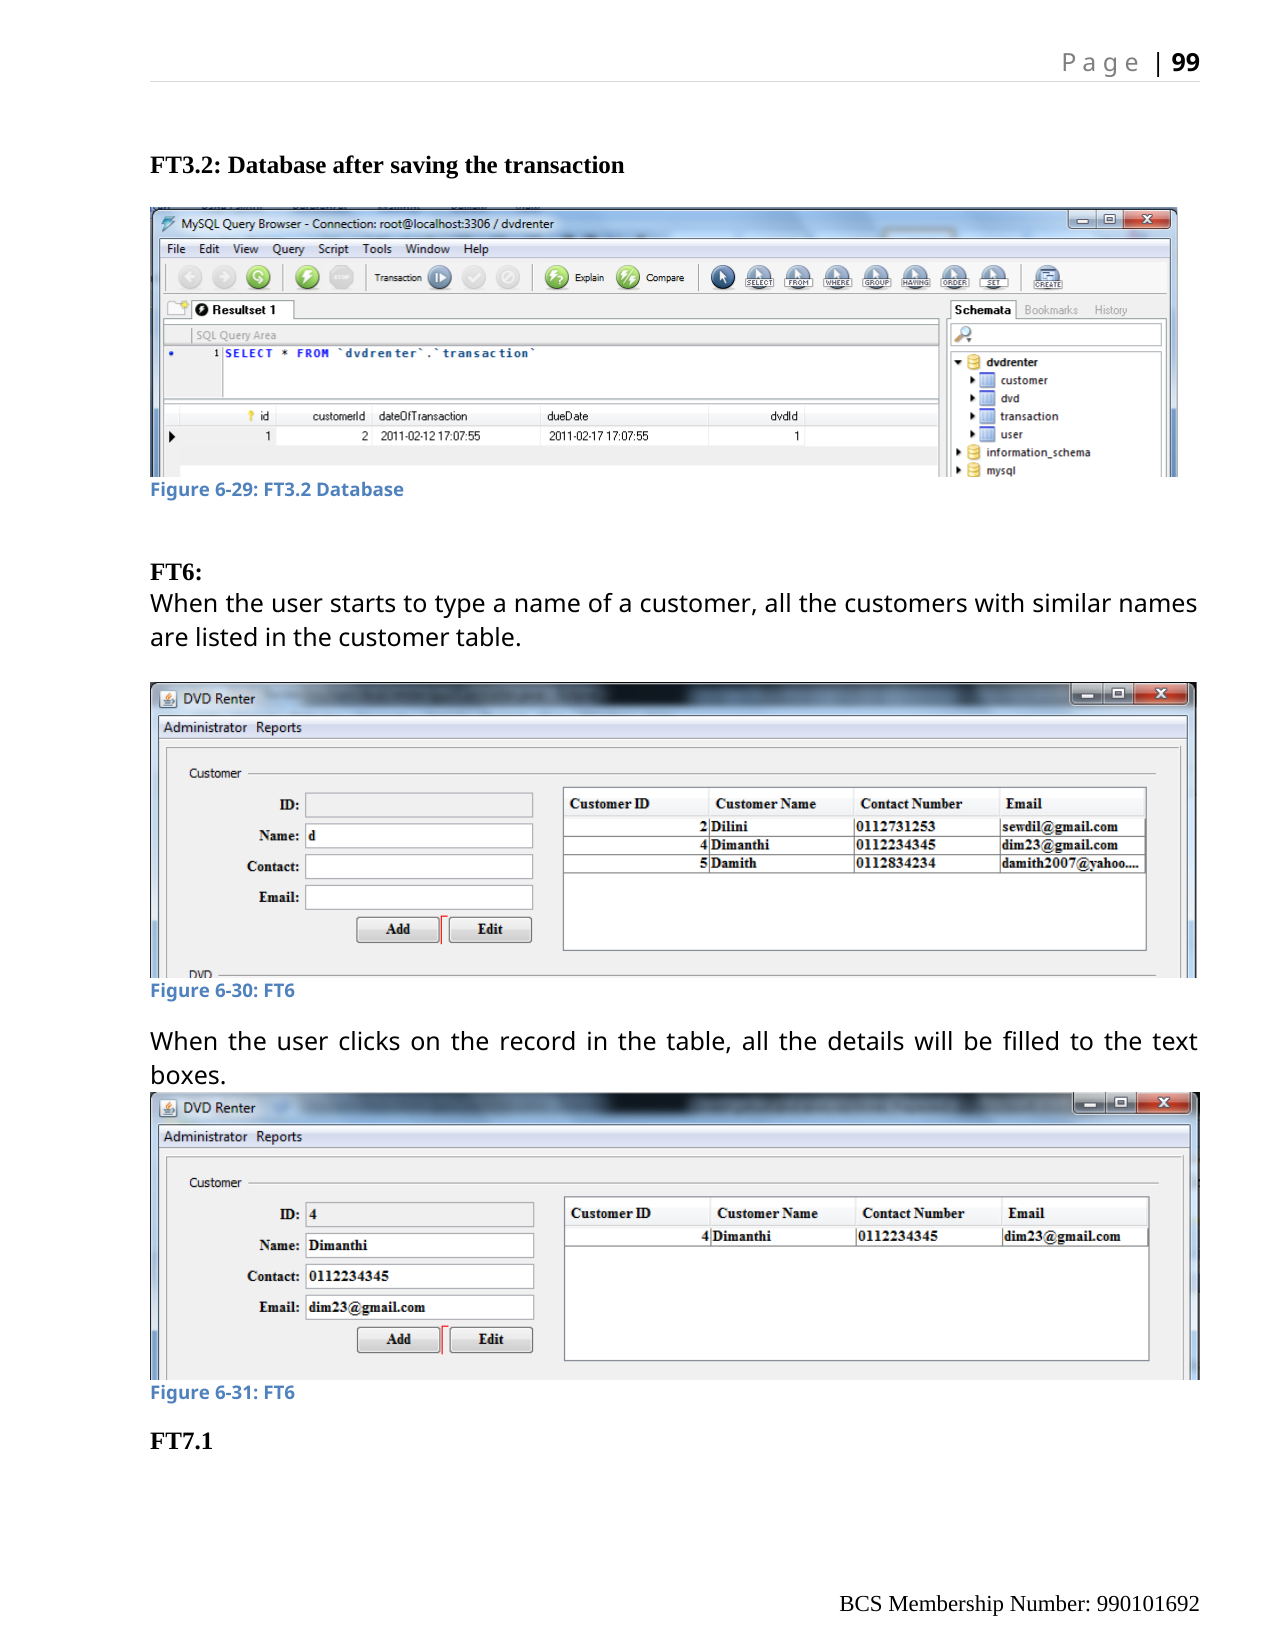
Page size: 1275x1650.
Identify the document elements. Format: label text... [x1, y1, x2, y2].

picture [150, 682, 1197, 978]
text When the user clicks on the record in the table, all the details will be filled to the text boxes. [150, 1024, 1200, 1092]
picture [150, 207, 1178, 477]
text When the user starts to type a name of a customer, all the customers with similar names are listed in the customer table. [150, 585, 1200, 653]
text FT6: [150, 557, 1200, 585]
picture [150, 1092, 1200, 1380]
text FT7.1 [150, 1426, 1200, 1455]
text FT3.2: Database after saving the transaction [150, 150, 1200, 179]
